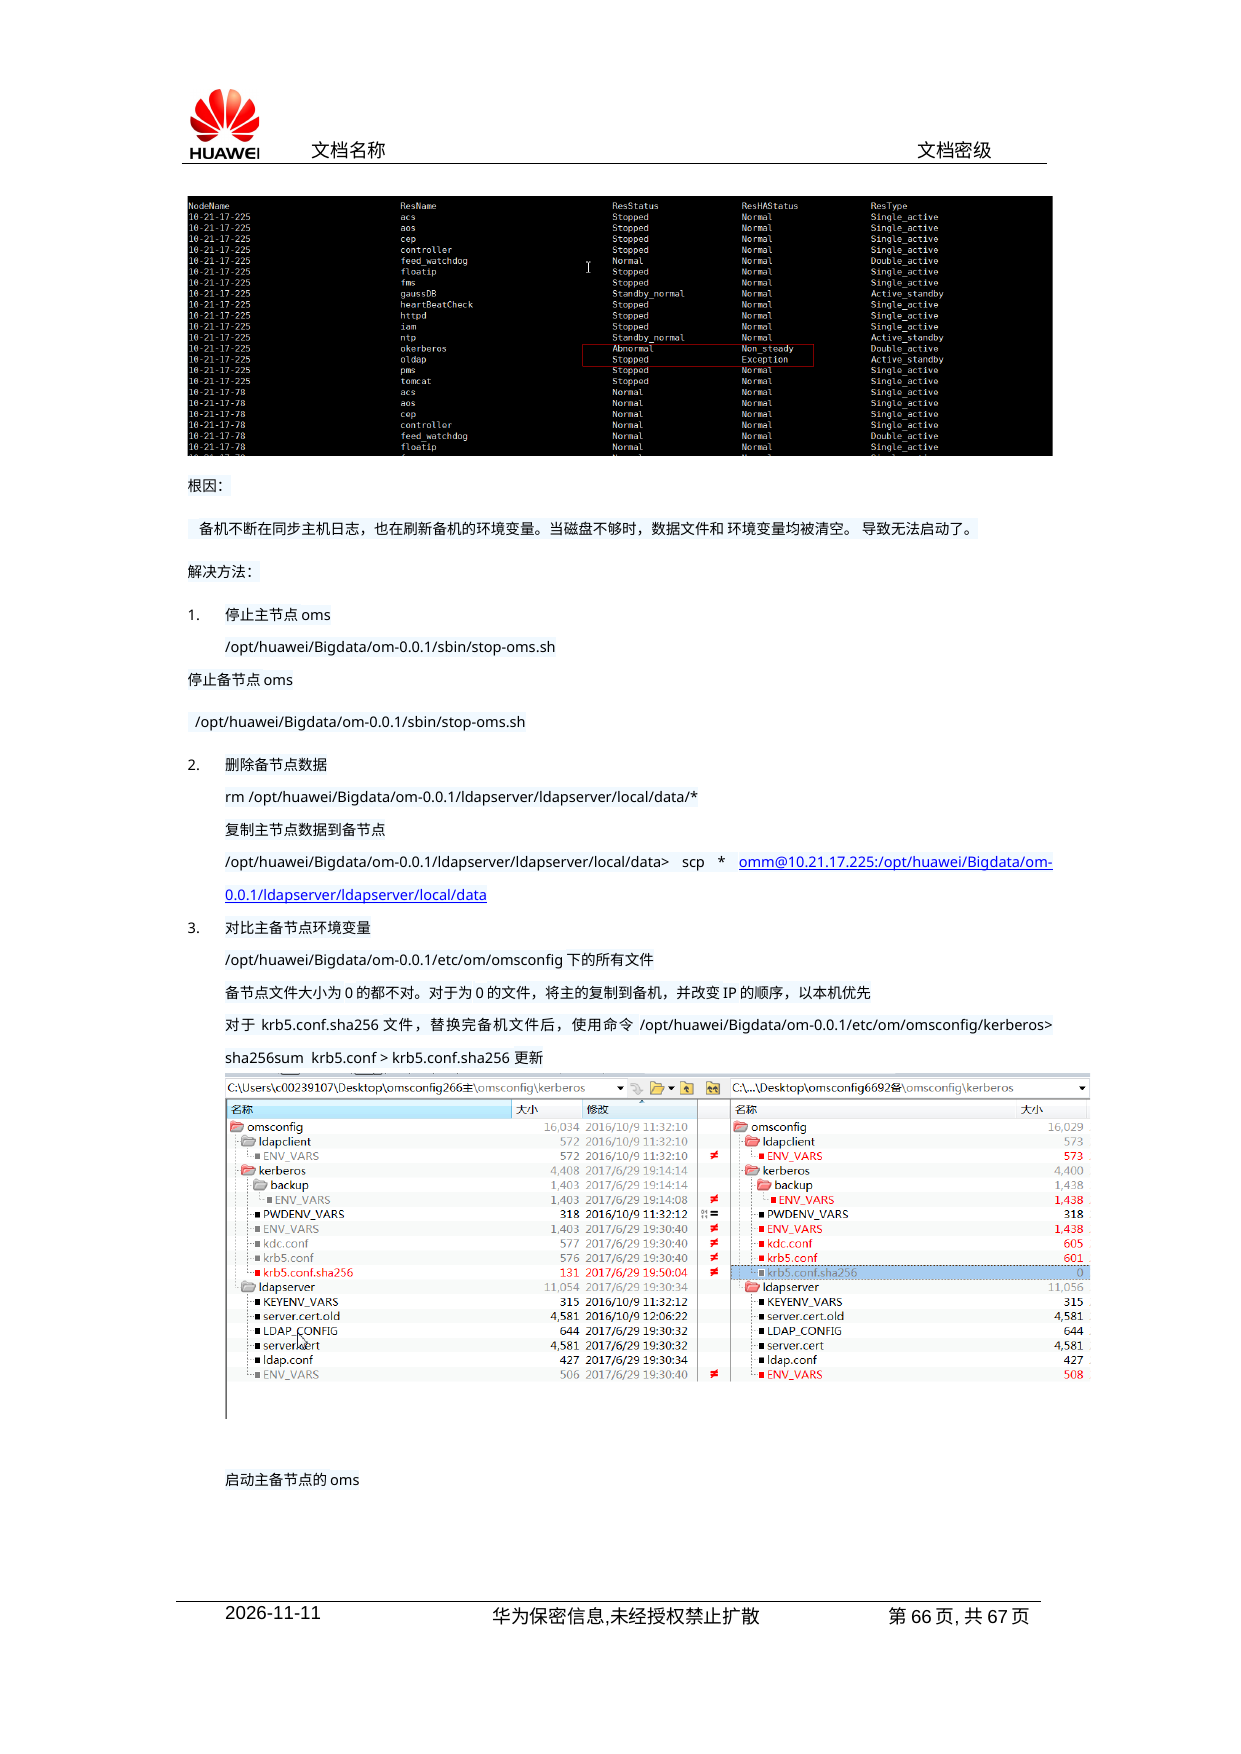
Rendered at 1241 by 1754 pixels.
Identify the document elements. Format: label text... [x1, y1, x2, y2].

list 删除备节点数据 [187, 748, 1053, 781]
list 启动主备节点的oms [225, 1463, 1053, 1496]
text 停止备节点oms [187, 663, 1053, 695]
picture [190, 89, 260, 159]
text 备机不断在同步主机日志，也在刷新备机的环境变量。当磁盘不够时，数据文件和 环境变量均被清空。 导致无法启动了。 [187, 512, 1053, 544]
list /opt/huawei/Bigdata/om-0.0.1/sbin/stop-oms.sh [225, 630, 1053, 663]
picture [187, 196, 1053, 456]
list /opt/huawei/Bigdata/om-0.0.1/ldapserver/ldapserver/local/data> scp * omm@10.21.17.225:/opt/huawei/Bigdata/om-0.0.1/ldapserver/ldapserver/local/data [225, 870, 1053, 911]
picture [225, 1073, 1091, 1419]
list /opt/huawei/Bigdata/om-0.0.1/ldapserver/ldapserver/local/data> scp * omm@10.21.17.225:/opt/huawei/Bigdata/om-0.0.1/ldapserver/ldapserver/local/data [225, 846, 1053, 869]
text /opt/huawei/Bigdata/om-0.0.1/sbin/stop-oms.sh [187, 706, 1053, 738]
text 解决方法： [187, 555, 1053, 587]
list /opt/huawei/Bigdata/om-0.0.1/etc/om/omsconfig下的所有文件 [225, 943, 1053, 976]
list 对于 krb5.conf.sha256文件，替换完备机文件后，使用命令 /opt/huawei/Bigdata/om-0.0.1/etc/om/omsconfig/kerberos> sha256sum krb5.conf > krb5.conf.sha256 更新 [225, 1008, 1053, 1029]
list 备节点文件大小为0的都不对。对于为0的文件，将主的复制到备机，并改变IP的顺序，以本机优先 [225, 976, 1053, 1008]
list 对比主备节点环境变量 [187, 911, 1053, 943]
text 根因： [187, 469, 1053, 501]
list 停止主节点 oms [187, 598, 1053, 630]
list 对于 krb5.conf.sha256文件，替换完备机文件后，使用命令 /opt/huawei/Bigdata/om-0.0.1/etc/om/omsconfig/kerberos> sha256sum krb5.conf > krb5.conf.sha256 更新 [225, 1030, 1053, 1073]
list 复制主节点数据到备节点 [225, 813, 1053, 846]
list rm /opt/huawei/Bigdata/om-0.0.1/ldapserver/ldapserver/local/data/* [225, 781, 1053, 813]
